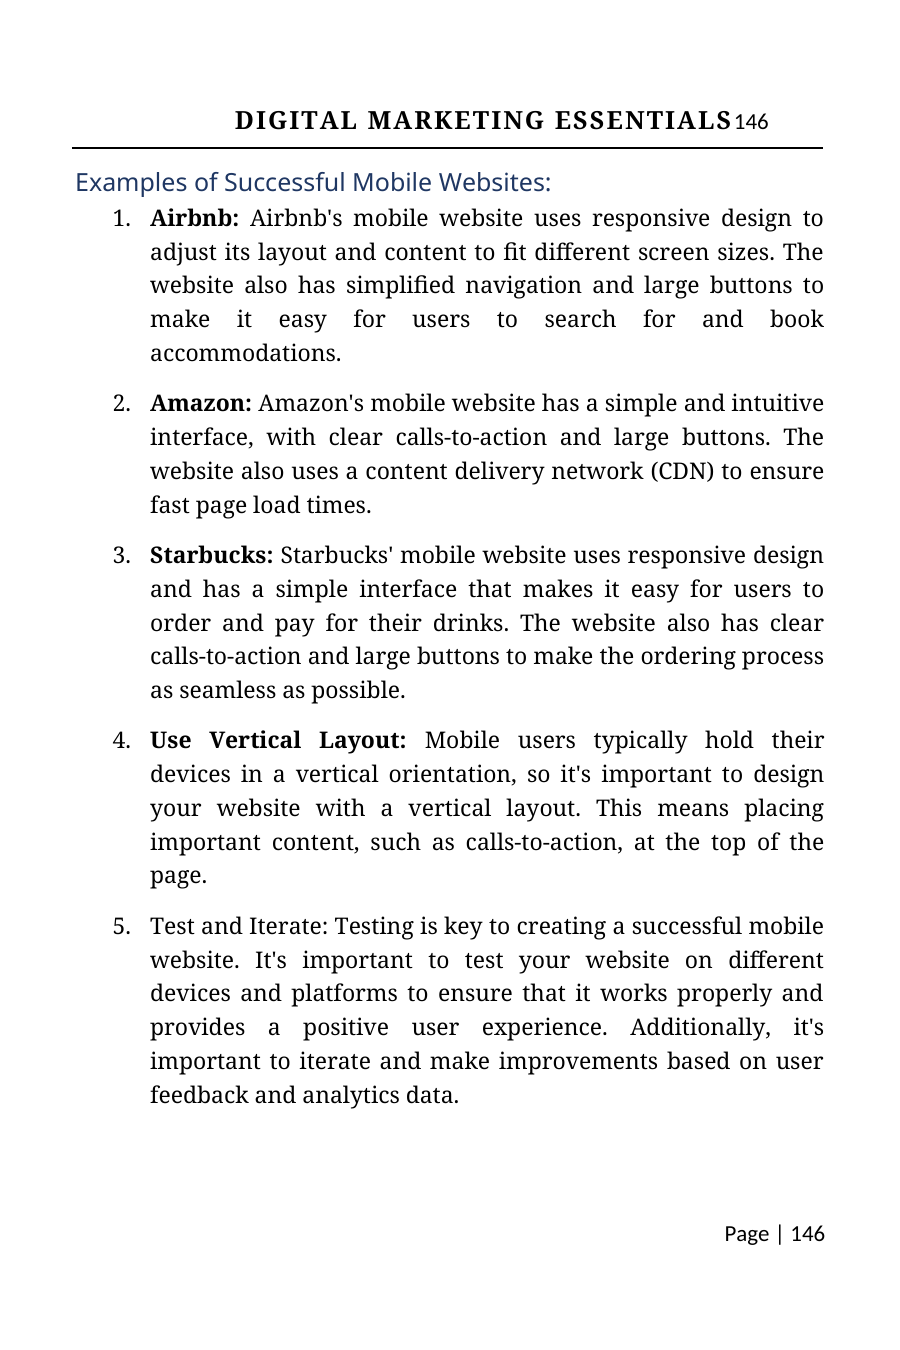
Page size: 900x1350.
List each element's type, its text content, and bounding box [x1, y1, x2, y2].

list Starbucks: Starbucks' mobile website uses responsive design and has a simple interface that makes it easy for users to order and pay for their drinks. The website also has clear calls-to-action and large buttons to make the ordering process as seamless as possible. [112, 539, 825, 705]
list Use Vertical Layout: Mobile users typically hold their devices in a vertical orientation, so it's important to design your website with a vertical layout. This means placing important content, such as calls-to-action, at the top of the page. [112, 724, 825, 891]
list Airbnb: Airbnb's mobile website uses responsive design to adjust its layout and content to fit different screen sizes. The website also has simplified navigation and large buttons to make it easy for users to search for and book accommodations. [112, 202, 825, 368]
list Test and Iterate: Testing is key to creating a successful mobile website. It's important to test your website on different devices and platforms to ensure that it works properly and provides a positive user experience. Additionally, it's important to iterate and make improvements based on user feedback and analytics data. [112, 910, 825, 1110]
list Amazon: Amazon's mobile website has a simple and intuitive interface, with clear calls-to-action and large buttons. The website also uses a content delivery network (CDN) to ensure fast page load times. [112, 387, 825, 520]
subtitle Examples of Successful Mobile Websites: [75, 165, 825, 199]
